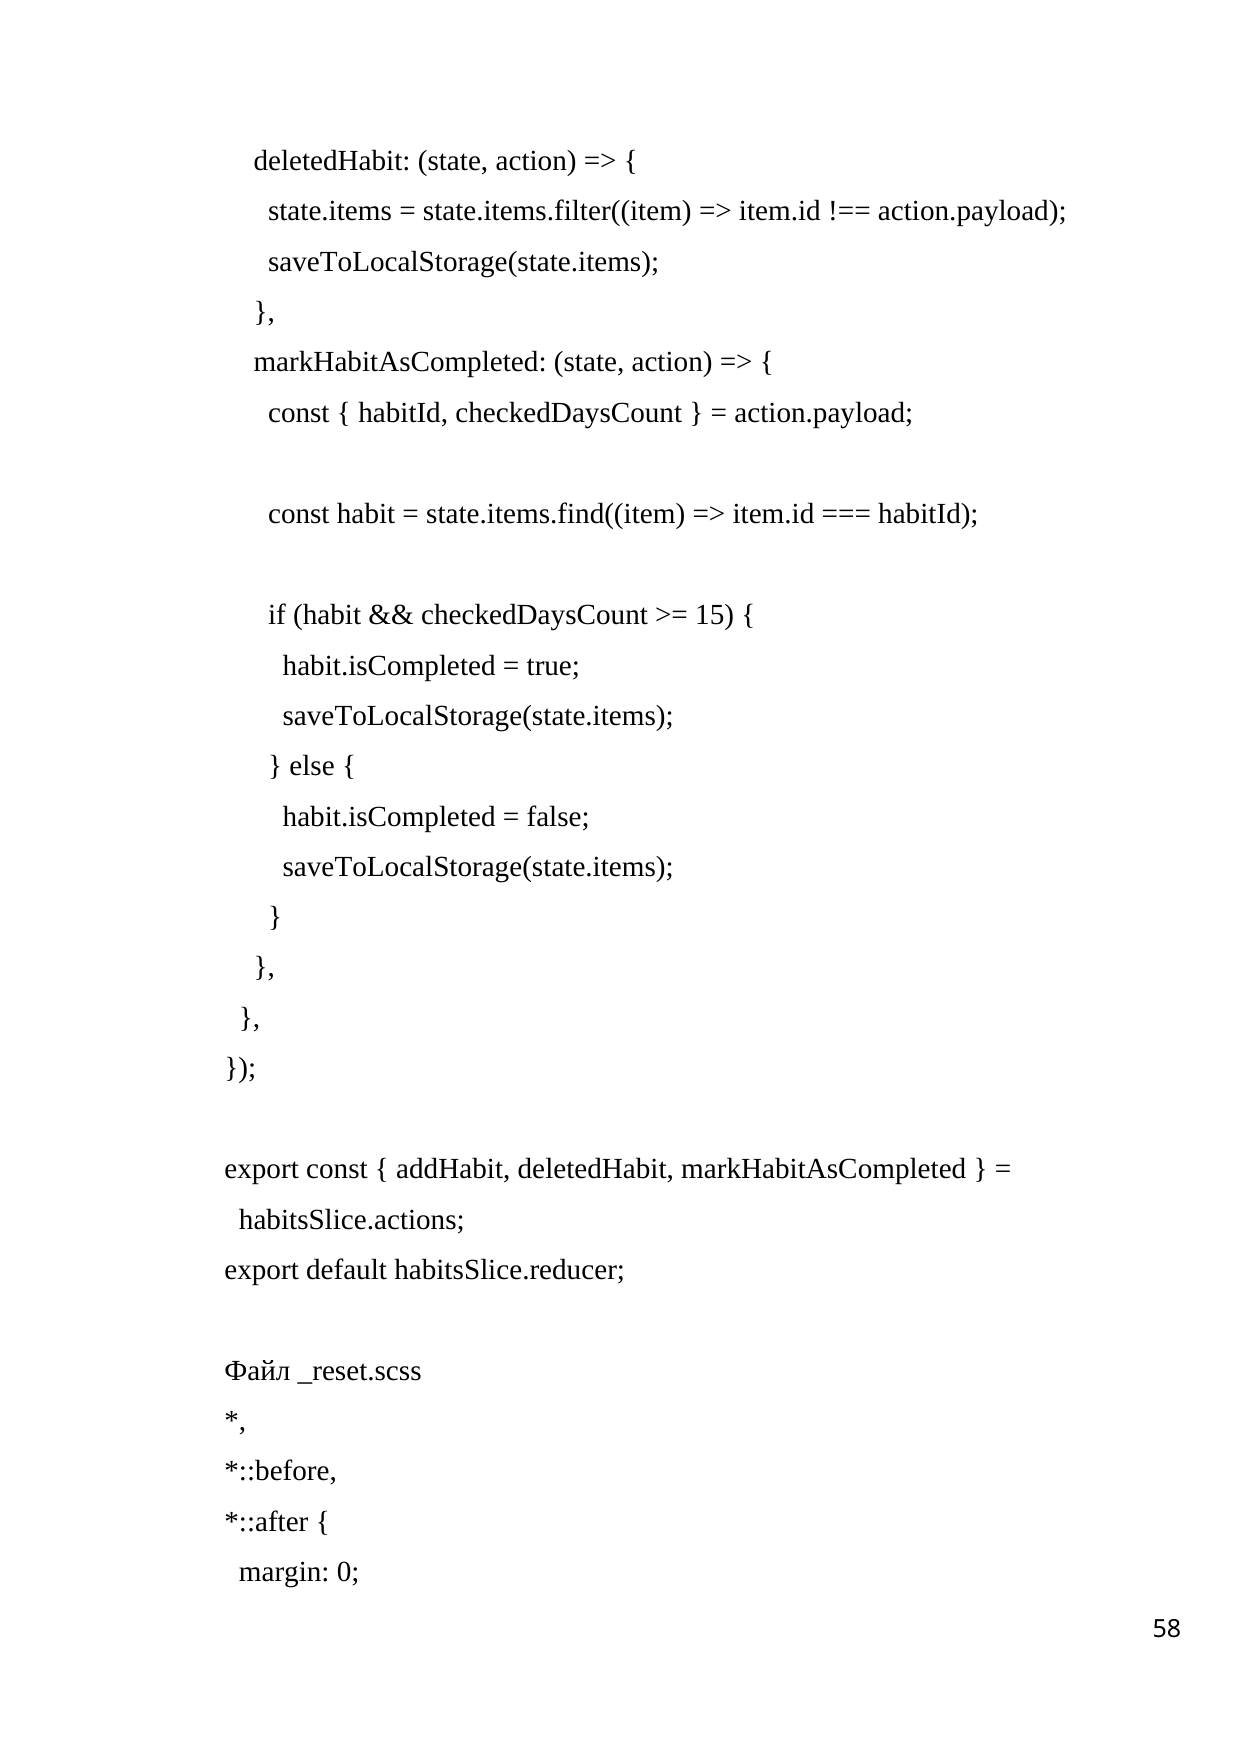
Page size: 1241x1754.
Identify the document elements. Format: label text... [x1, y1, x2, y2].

text margin: 0; [177, 1554, 1122, 1588]
text *, [177, 1403, 1122, 1437]
text export default habitsSlice.reducer; [177, 1252, 1122, 1286]
text } [177, 899, 1122, 933]
text Файл _reset.scss [177, 1353, 1122, 1386]
text habit.isCompleted = false; [177, 799, 1122, 832]
text }, [177, 294, 1122, 328]
text } else { [177, 748, 1122, 782]
text const { habitId, checkedDaysCount } = action.payload; [177, 395, 1122, 428]
text state.items = state.items.filter((item) => item.id !== action.payload); [177, 193, 1122, 227]
text markHabitAsCompleted: (state, action) => { [177, 344, 1122, 378]
text habit.isCompleted = true; [177, 648, 1122, 681]
text saveToLocalStorage(state.items); [177, 244, 1122, 277]
text saveToLocalStorage(state.items); [177, 849, 1122, 882]
text }, [177, 949, 1122, 983]
text }, [177, 1000, 1122, 1033]
text *::before, [177, 1453, 1122, 1487]
text if (habit && checkedDaysCount >= 15) { [177, 597, 1122, 631]
text const habit = state.items.find((item) => item.id === habitId); [177, 496, 1122, 529]
text export const { addHabit, deletedHabit, markHabitAsCompleted } = [177, 1152, 1122, 1185]
text deletedHabit: (state, action) => { [177, 143, 1122, 177]
text saveToLocalStorage(state.items); [177, 698, 1122, 732]
text }); [177, 1050, 1122, 1084]
text *::after { [177, 1504, 1122, 1537]
text habitsSlice.actions; [177, 1202, 1122, 1235]
